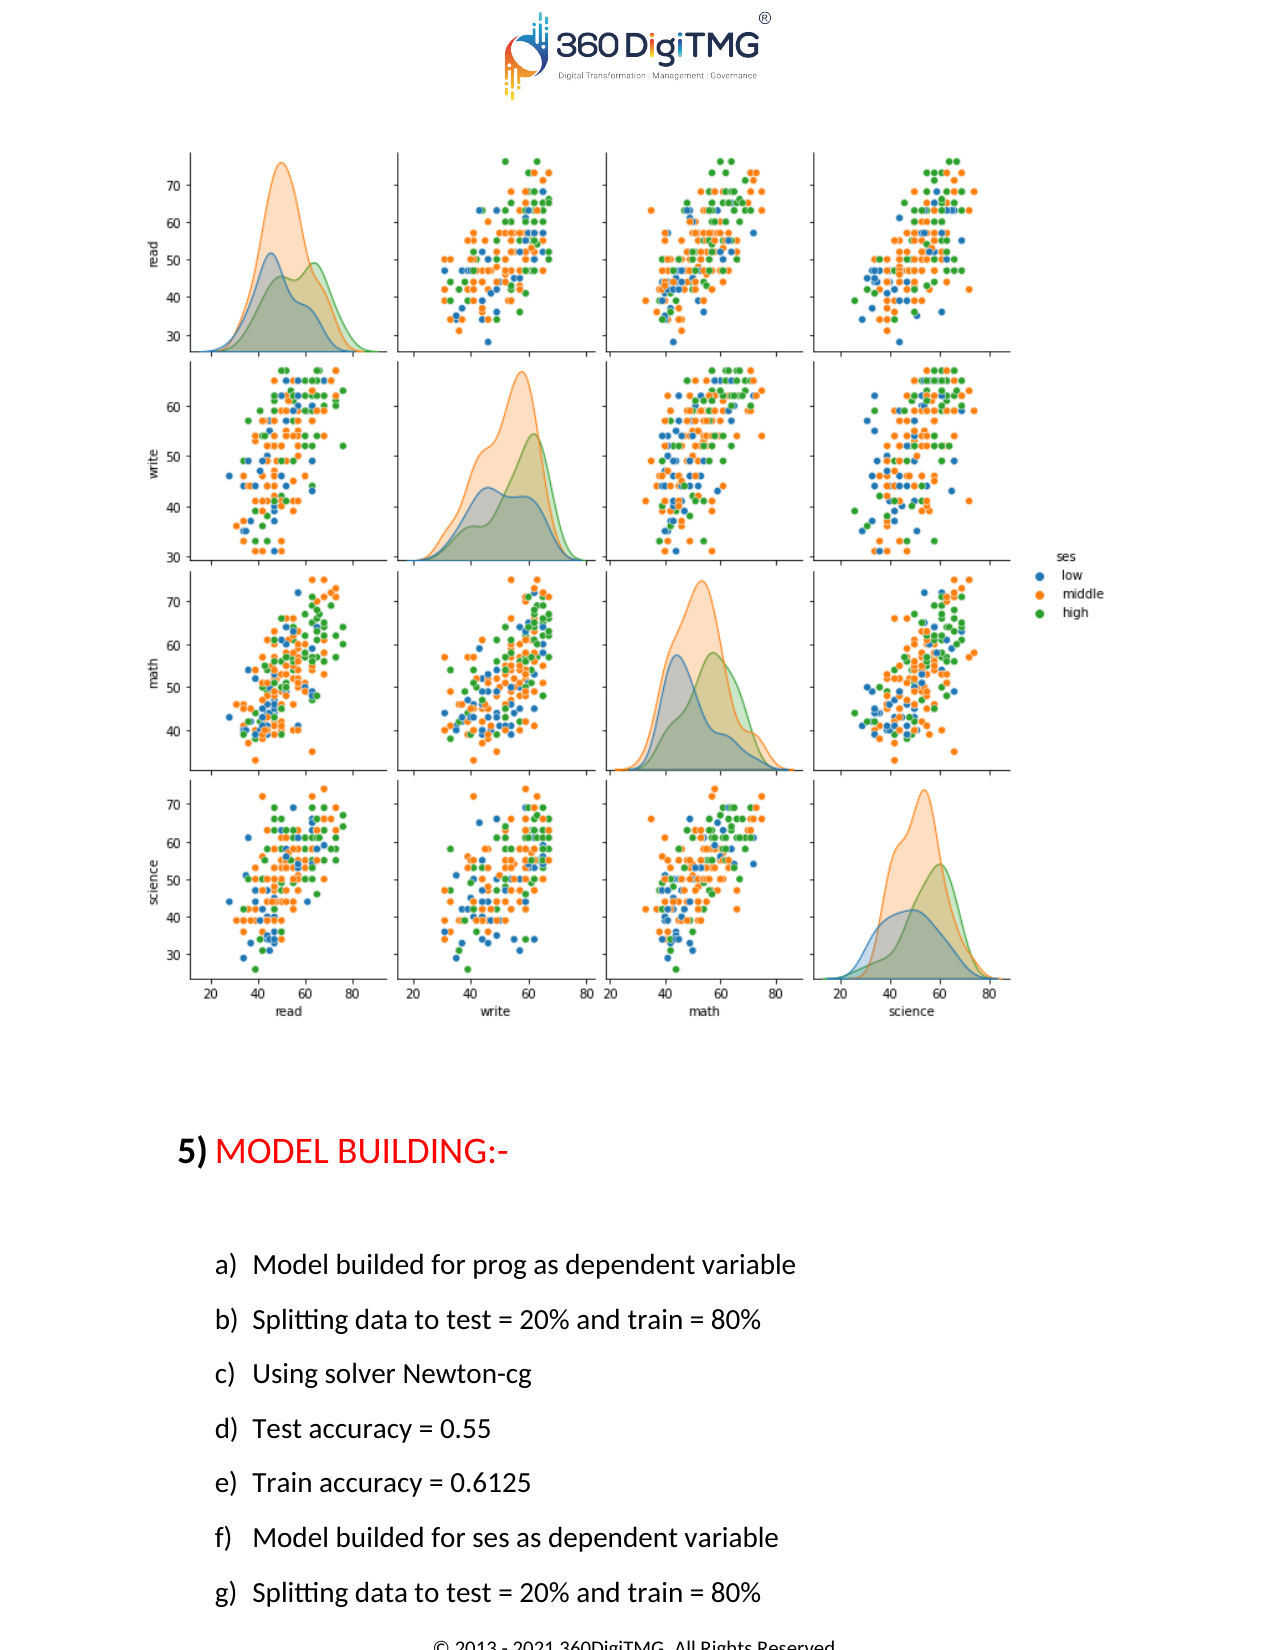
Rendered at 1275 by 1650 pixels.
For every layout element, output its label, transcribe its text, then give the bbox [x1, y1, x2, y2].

list Splitting data to test = 20% and train = 80% [214, 1301, 1133, 1336]
list MODEL BUILDING:- [177, 1127, 1133, 1173]
list Train accuracy = 0.6125 [214, 1464, 1133, 1500]
list Model builded for ses as dependent variable [214, 1519, 1133, 1555]
picture [500, 7, 775, 105]
list Splitting data to test = 20% and train = 80% [214, 1574, 1133, 1609]
picture [139, 145, 1115, 1026]
list Using solver Newton-cg [214, 1355, 1133, 1391]
list Model builded for prog as dependent variable [214, 1246, 1133, 1282]
list Test accuracy = 0.55 [214, 1410, 1133, 1446]
